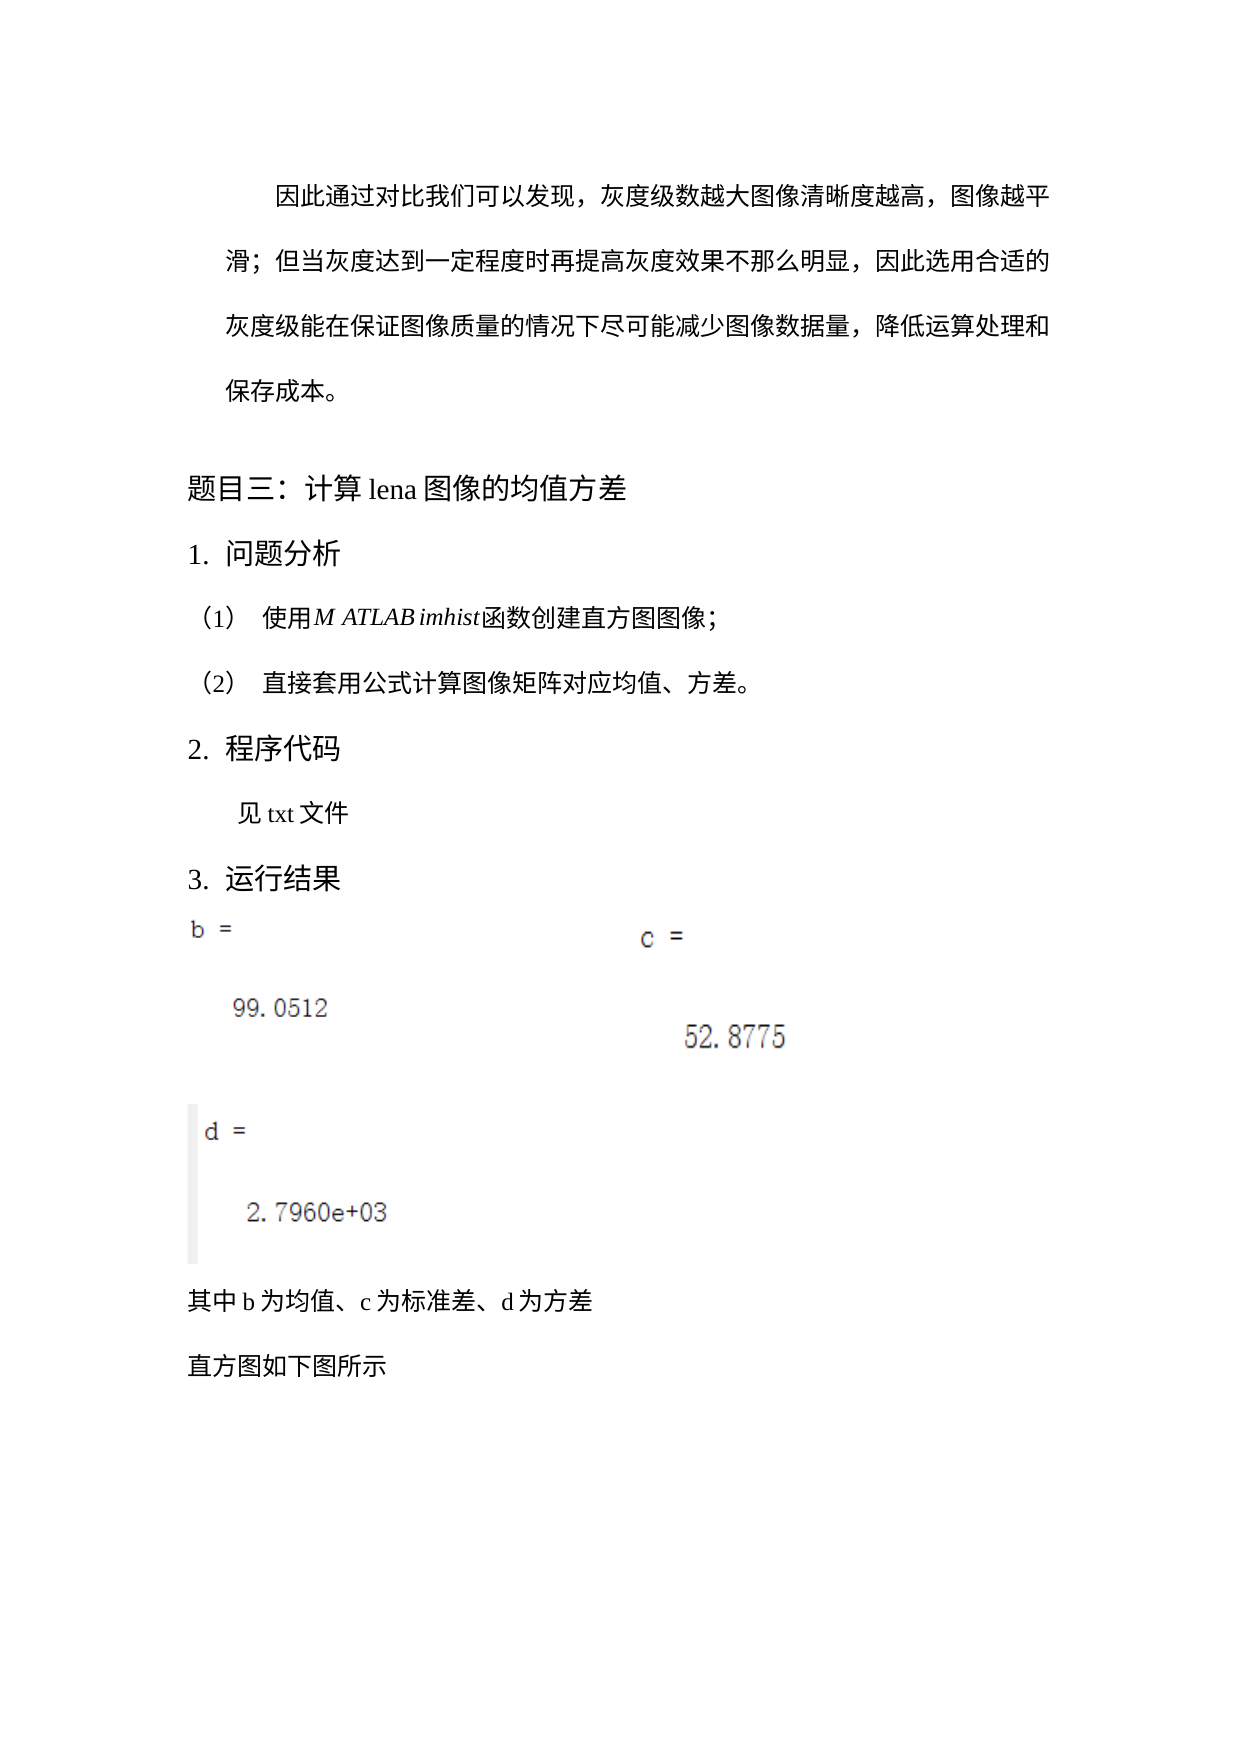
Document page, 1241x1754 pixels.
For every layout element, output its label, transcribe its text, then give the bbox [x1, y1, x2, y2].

text 题目三：计算lena图像的均值方差 [187, 454, 1053, 519]
text 直方图如下图所示 [187, 1332, 1053, 1397]
text 因此通过对比我们可以发现，灰度级数越大图像清晰度越高，图像越平滑；但当灰度达到一定程度时再提高灰度效果不那么明显，因此选用合适的灰度级能在保证图像质量的情况下尽可能减少图像数据量，降低运算处理和保存成本。 [225, 162, 1053, 422]
list 问题分析 [187, 519, 1053, 584]
list 直接套用公式计算图像矩阵对应均值、方差。 [187, 649, 1053, 714]
list 使用函数创建直方图图像； [187, 584, 1053, 649]
list 运行结果 [187, 844, 1053, 909]
text 其中b为均值、c为标准差、d为方差 [187, 1267, 1053, 1332]
text 见txt文件 [187, 779, 1053, 844]
picture [187, 909, 992, 1087]
picture [187, 1104, 557, 1264]
list 程序代码 [187, 714, 1053, 779]
